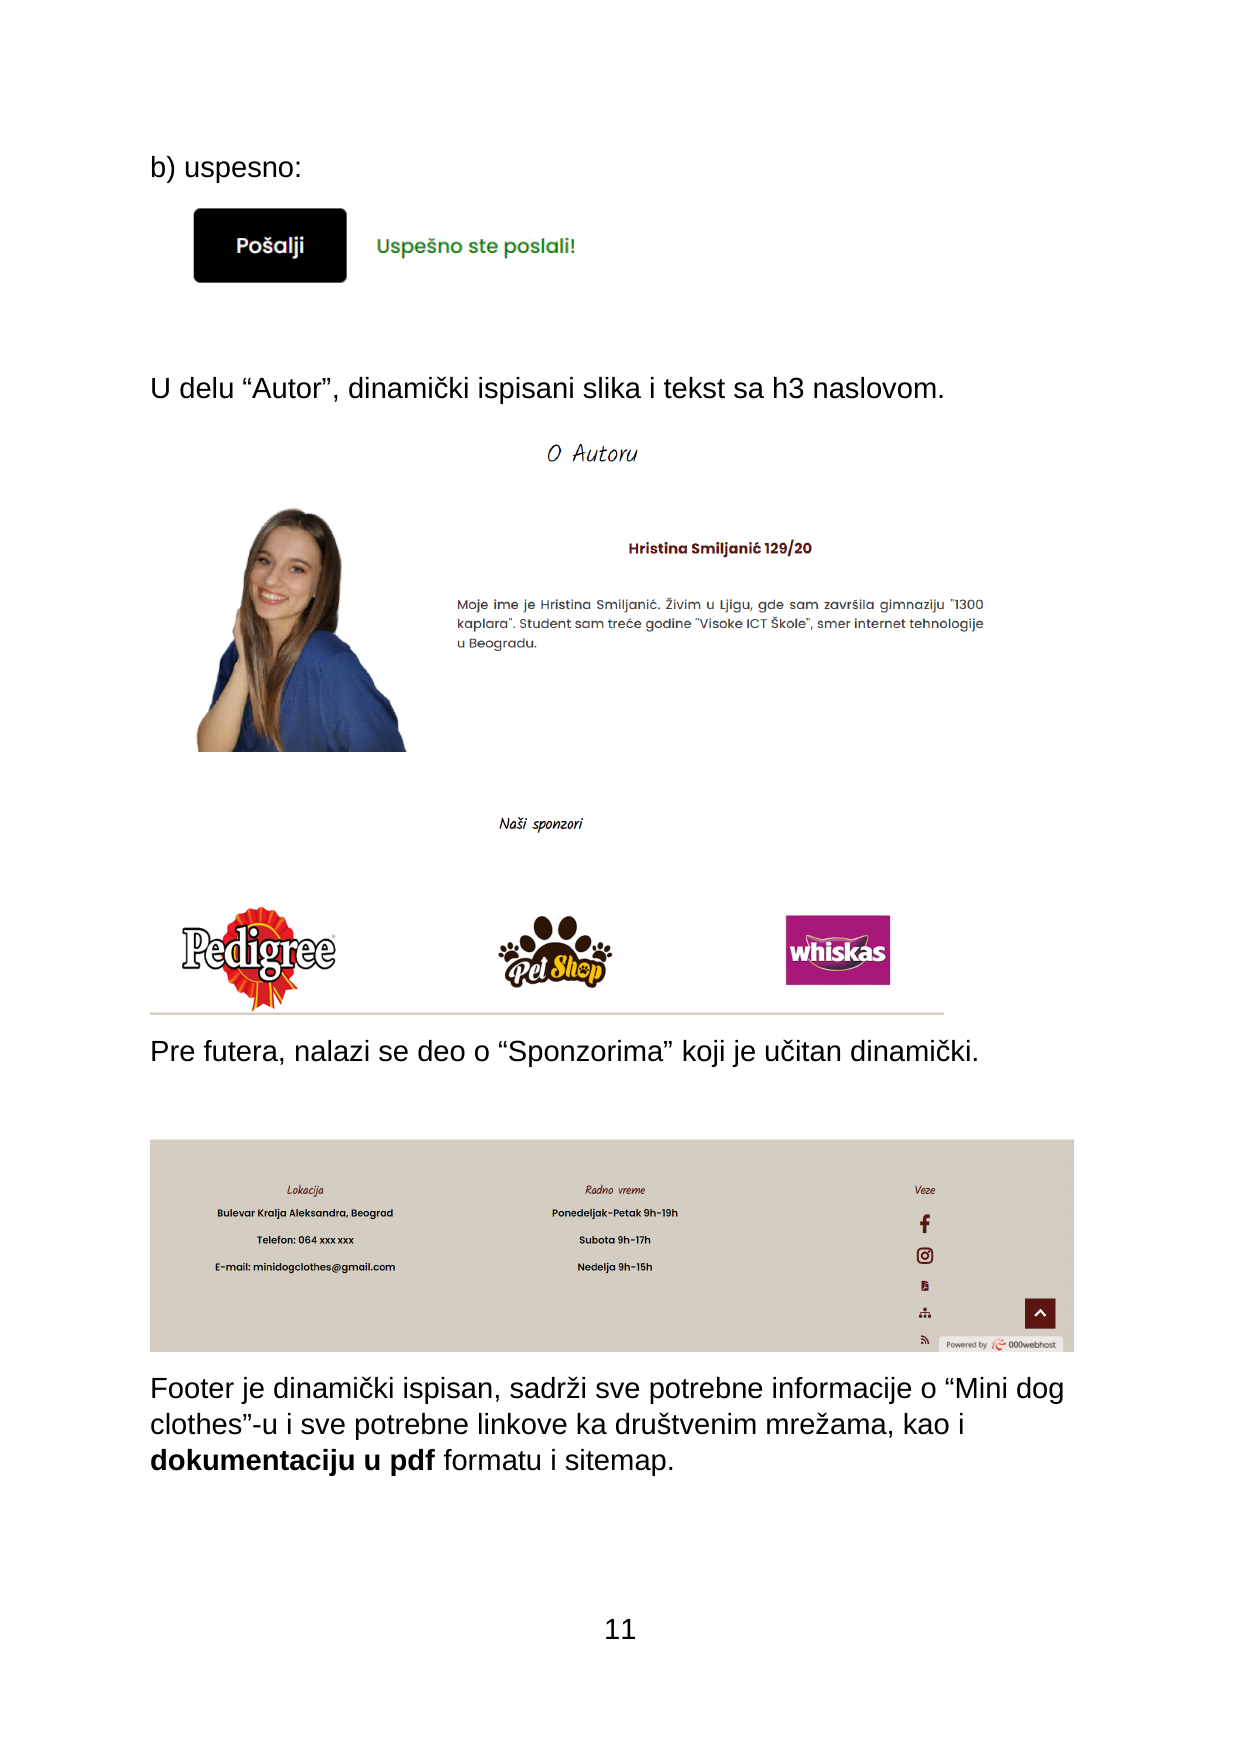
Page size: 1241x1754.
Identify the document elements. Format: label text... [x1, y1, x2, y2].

picture [150, 202, 677, 299]
text Pre futera, nalazi se deo o “Sponzorima” koji je učitan dinamički. [150, 1034, 1090, 1067]
picture [150, 797, 945, 1015]
text b) uspesno: [150, 150, 1090, 183]
picture [150, 1139, 1074, 1352]
picture [150, 407, 1008, 779]
text Footer je dinamički ispisan, sadrži sve potrebne informacije o “Mini dog clothes”-u i sve potrebne linkove ka društvenim mrežama, kao i dokumentaciju u pdf formatu i sitemap. [150, 1371, 1090, 1477]
